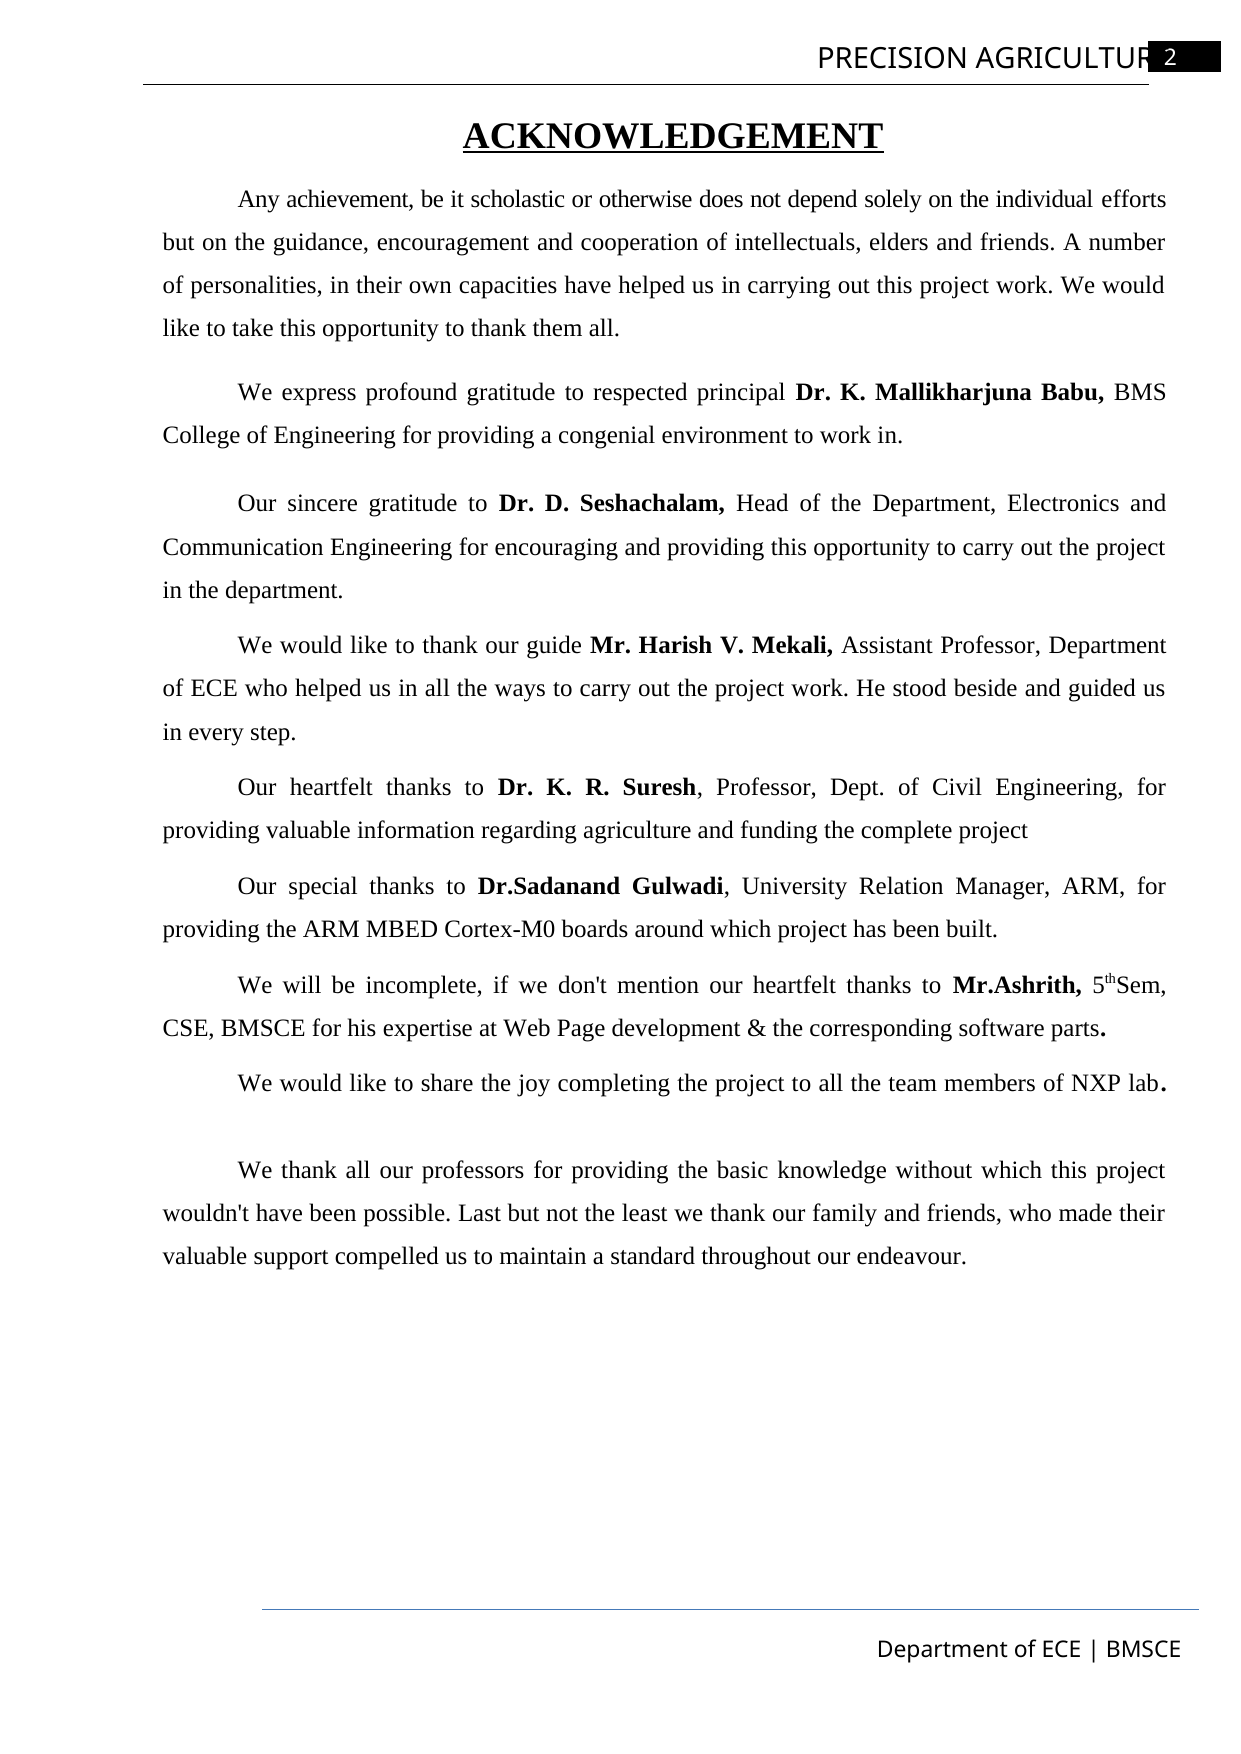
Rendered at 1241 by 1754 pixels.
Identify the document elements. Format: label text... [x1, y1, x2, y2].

text Our sincere gratitude to Dr. D. Seshachalam, Head of the Department, Electronics and Communication Engineering for encouraging and providing this opportunity to carry out the project in the department. [162, 488, 1167, 603]
text We will be incomplete, if we don't mention our heartfelt thanks to Mr.Ashrith, 5thSem, CSE, BMSCE for his expertise at Web Page development & the corresponding software parts. [162, 970, 1167, 1042]
text We would like to share the joy completing the project to all the team members of NXP lab. [162, 1068, 1167, 1140]
text Our special thanks to Dr.Sadanand Gulwadi, University Relation Manager, ARM, for providing the ARM MBED Cortex-M0 boards around which project has been built. [162, 871, 1167, 943]
text We would like to thank our guide Mr. Harish V. Mekali, Assistant Professor, Department of ECE who helped us in all the ways to carry out the project work. He stood beside and guided us in every step. [162, 630, 1167, 745]
text Our heartfelt thanks to Dr. K. R. Suresh, Professor, Dept. of Civil Engineering, for providing valuable information regarding agriculture and funding the complete project [162, 772, 1167, 844]
text We express profound gratitude to respected principal Dr. K. Mallikharjuna Babu, BMS College of Engineering for providing a congenial environment to work in. [162, 377, 1167, 449]
text We thank all our professors for providing the basic knowledge without which this project wouldn't have been possible. Last but not the least we thank our family and friends, who made their valuable support compelled us to maintain a standard throughout our endeavour. [162, 1155, 1167, 1270]
text ACKNOWLEDGEMENT [162, 113, 1167, 157]
text Any achievement, be it scholastic or otherwise does not depend solely on the individual efforts but on the guidance, encouragement and cooperation of intellectuals, elders and friends. A number of personalities, in their own capacities have helped us in carrying out this project work. We would like to take this opportunity to thank them all. [162, 184, 1167, 342]
